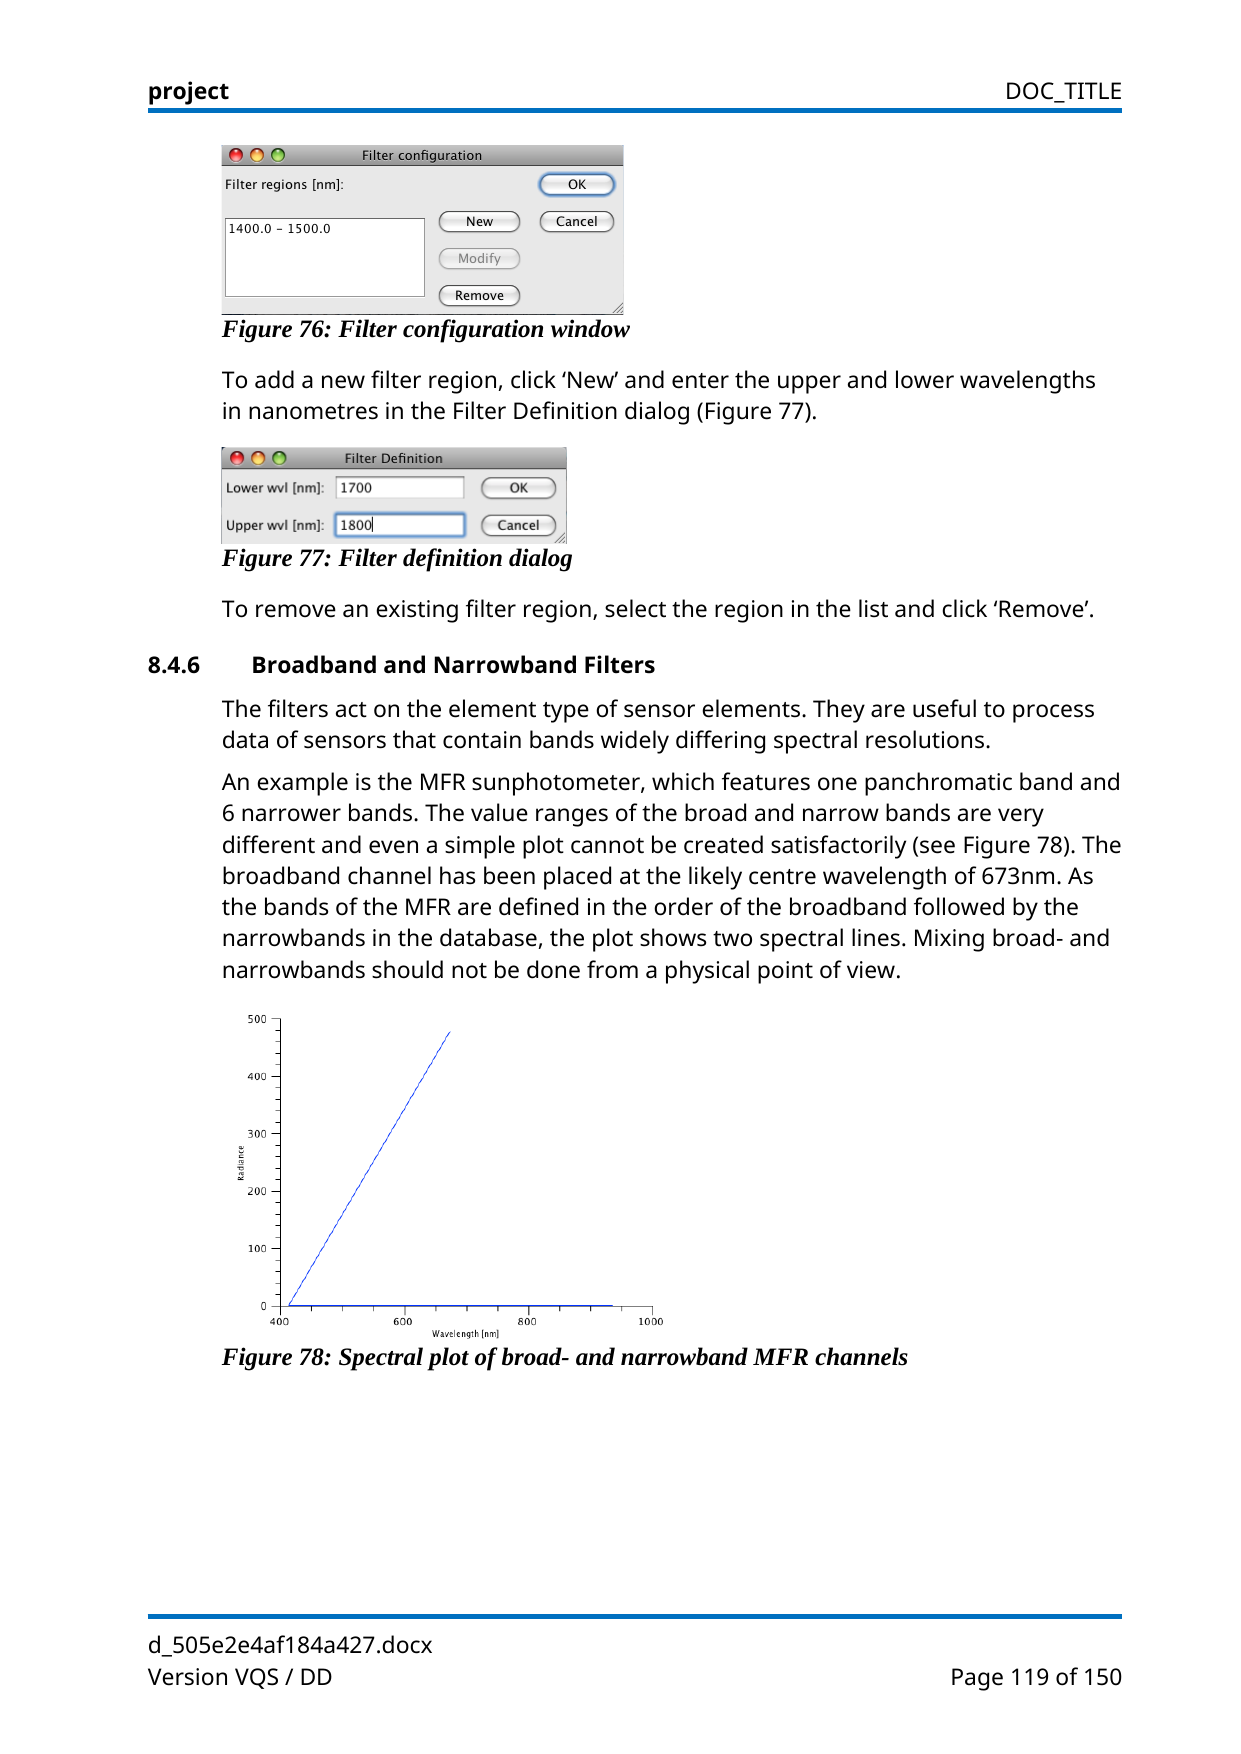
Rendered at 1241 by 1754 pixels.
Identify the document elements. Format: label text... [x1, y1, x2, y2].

picture [221, 1005, 680, 1343]
picture [221, 145, 624, 315]
text To remove an existing filter region, select the region in the list and click ‘Remove’. [222, 593, 1122, 624]
subtitle Broadband and Narrowband Filters [148, 649, 1122, 681]
picture [221, 447, 567, 544]
text The filters act on the element type of sensor elements. They are useful to process data of sensors that contain bands widely differing spectral resolutions. [222, 693, 1122, 756]
